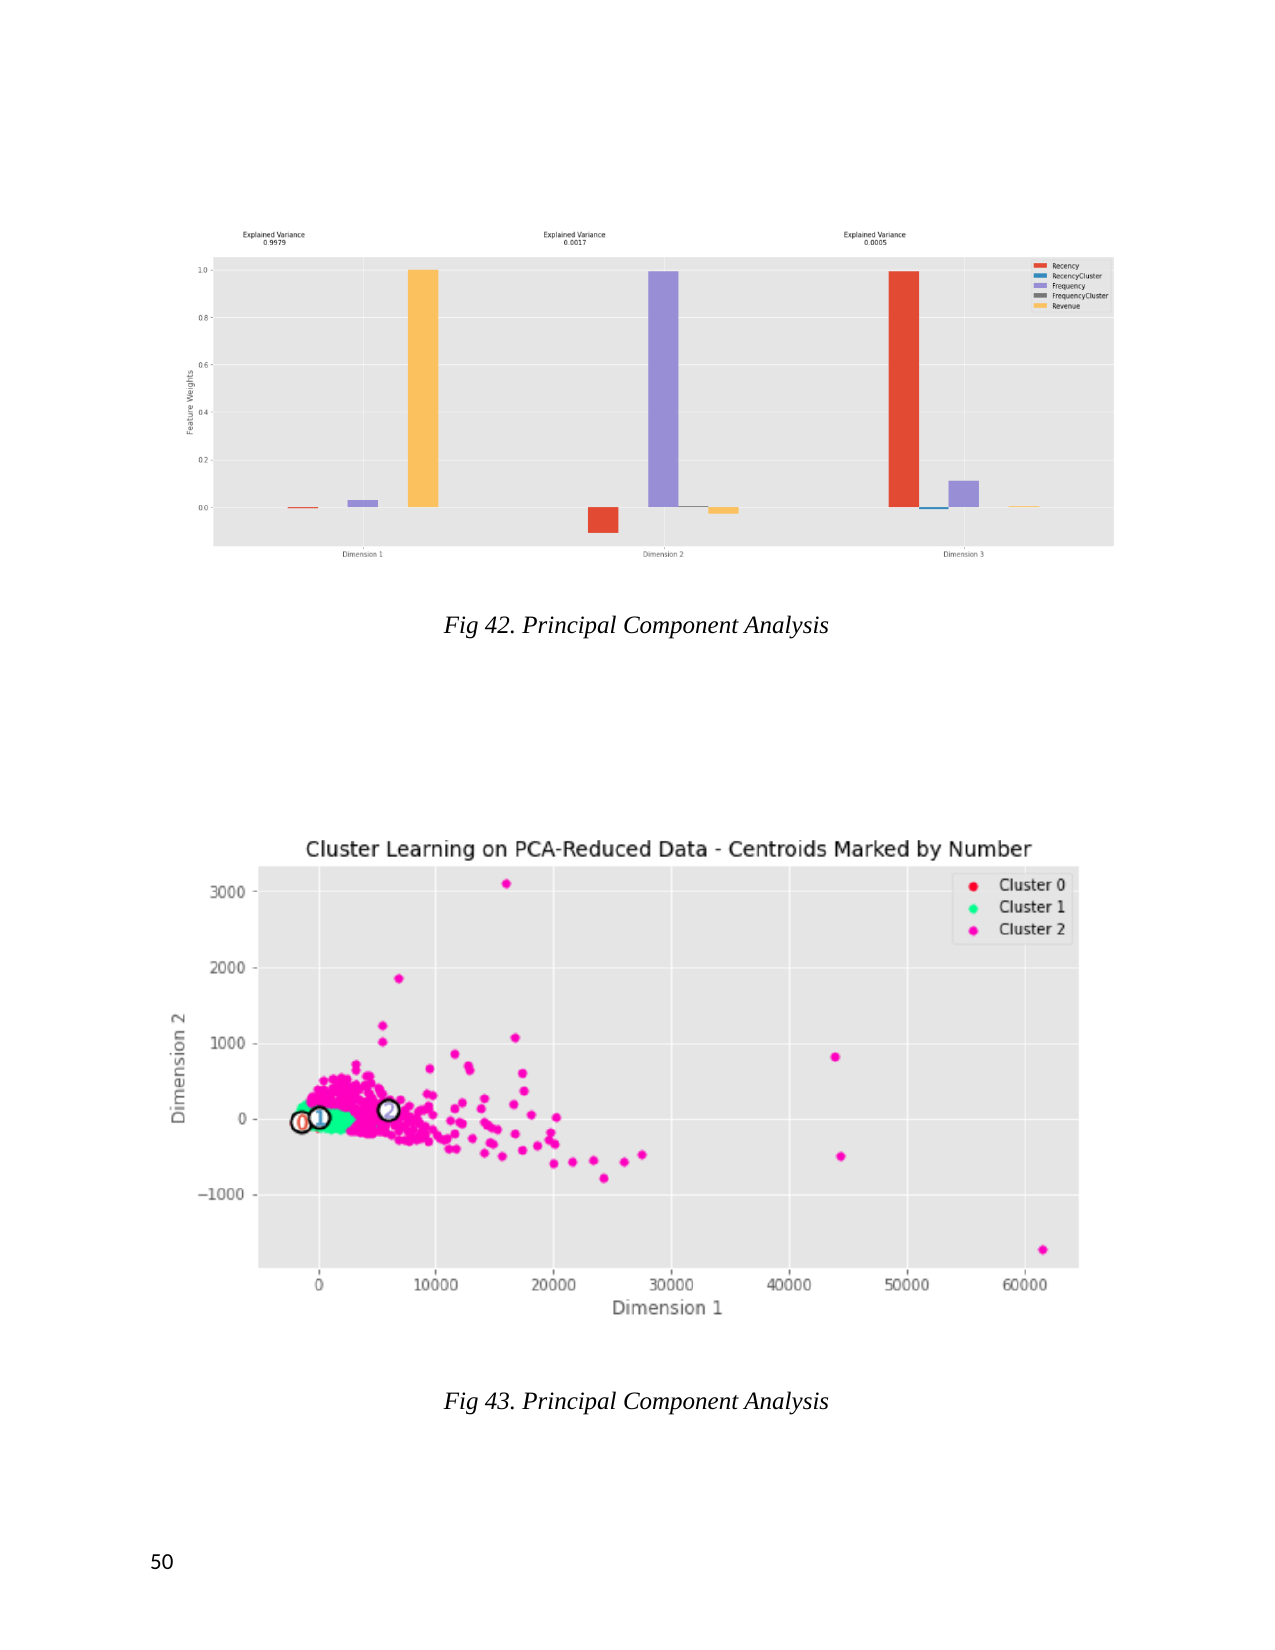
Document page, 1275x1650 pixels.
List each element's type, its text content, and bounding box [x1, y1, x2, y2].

picture [150, 224, 1125, 566]
text Fig 43. Principal Component Analysis [150, 1386, 1125, 1415]
text Fig 42. Principal Component Analysis [150, 611, 1125, 639]
picture [150, 833, 1125, 1342]
